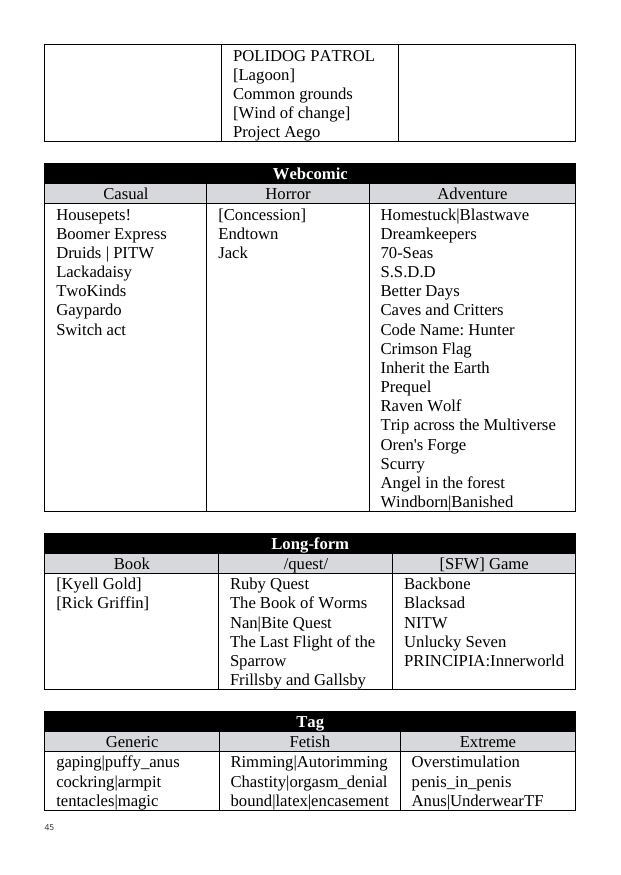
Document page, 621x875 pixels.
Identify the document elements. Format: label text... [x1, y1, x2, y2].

table_cell Homestuck|Blastwave Dreamkeepers 70-Seas S.S.D.D Better Days Caves and Critters Code Name: Hunter Crimson Flag Inherit the Earth Prequel Raven Wolf Trip across the Multiverse Oren's Forge Scurry Angel in the forest Windborn|Banished [370, 204, 575, 511]
table_cell Generic [45, 732, 219, 751]
table_cell [SFW] Game [393, 554, 575, 573]
table_cell Fetish [220, 732, 400, 751]
table_cell /quest/ [219, 554, 392, 573]
table_header Webcomic [45, 164, 575, 183]
table_cell [Kyell Gold] [Rick Griffin] [45, 574, 218, 689]
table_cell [399, 45, 575, 141]
table_cell Housepets! Boomer Express Druids | PITW Lackadaisy TwoKinds Gaypardo Switch act [45, 204, 206, 511]
table_cell Backbone Blacksad NITW Unlucky Seven PRINCIPIA:Innerworld [393, 574, 575, 689]
table_cell Adventure [370, 184, 575, 203]
table_header Tag [45, 712, 575, 731]
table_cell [401, 752, 575, 810]
table_cell Ruby Quest The Book of Worms Nan|Bite Quest The Last Flight of the Sparrow Frillsby and Gallsby [219, 574, 392, 689]
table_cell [45, 752, 219, 810]
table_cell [220, 752, 400, 810]
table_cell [222, 45, 398, 141]
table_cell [45, 45, 221, 141]
table_cell Book [45, 554, 218, 573]
table_cell Horror [207, 184, 369, 203]
table_cell Casual [45, 184, 206, 203]
table_cell [Concession] Endtown Jack [207, 204, 369, 511]
table_header Long-form [45, 534, 575, 553]
table_cell Extreme [401, 732, 575, 751]
